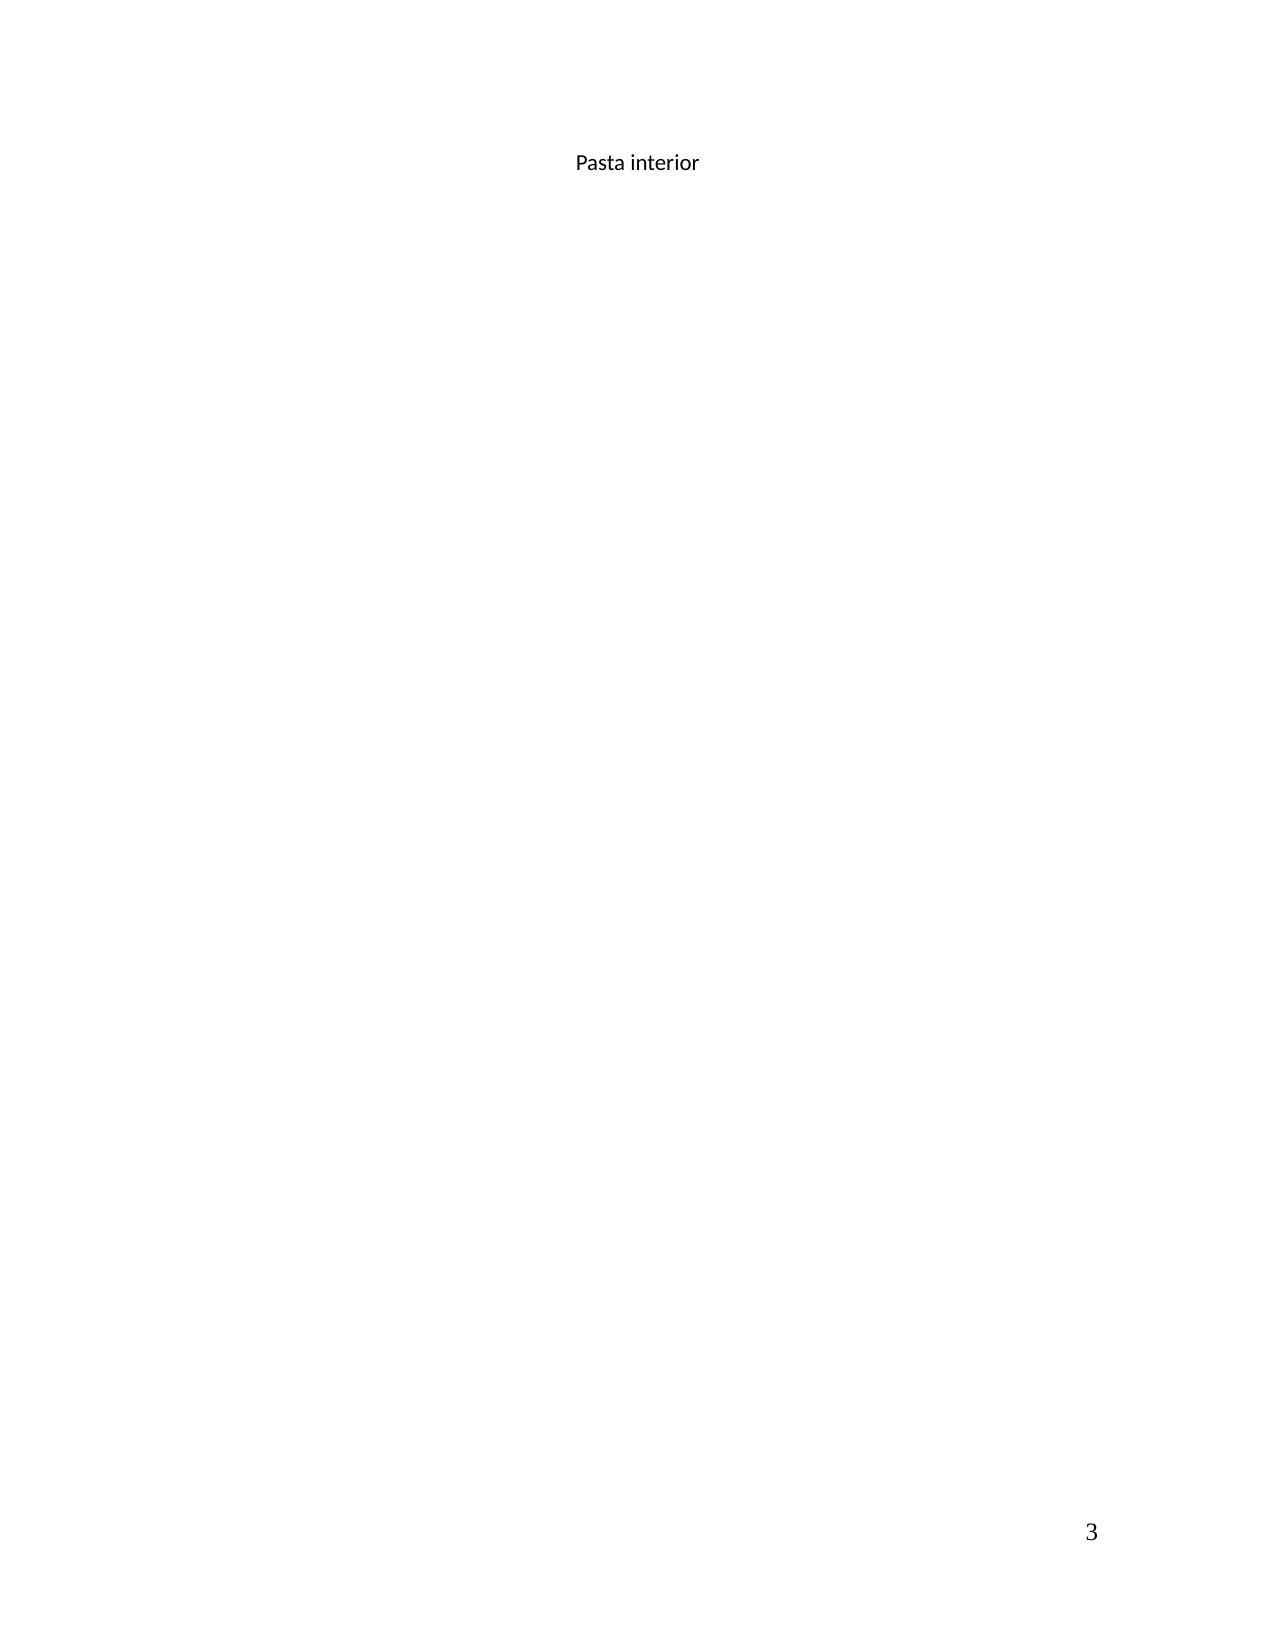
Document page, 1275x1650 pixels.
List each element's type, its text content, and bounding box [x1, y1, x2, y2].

text Pasta interior [177, 148, 1098, 176]
